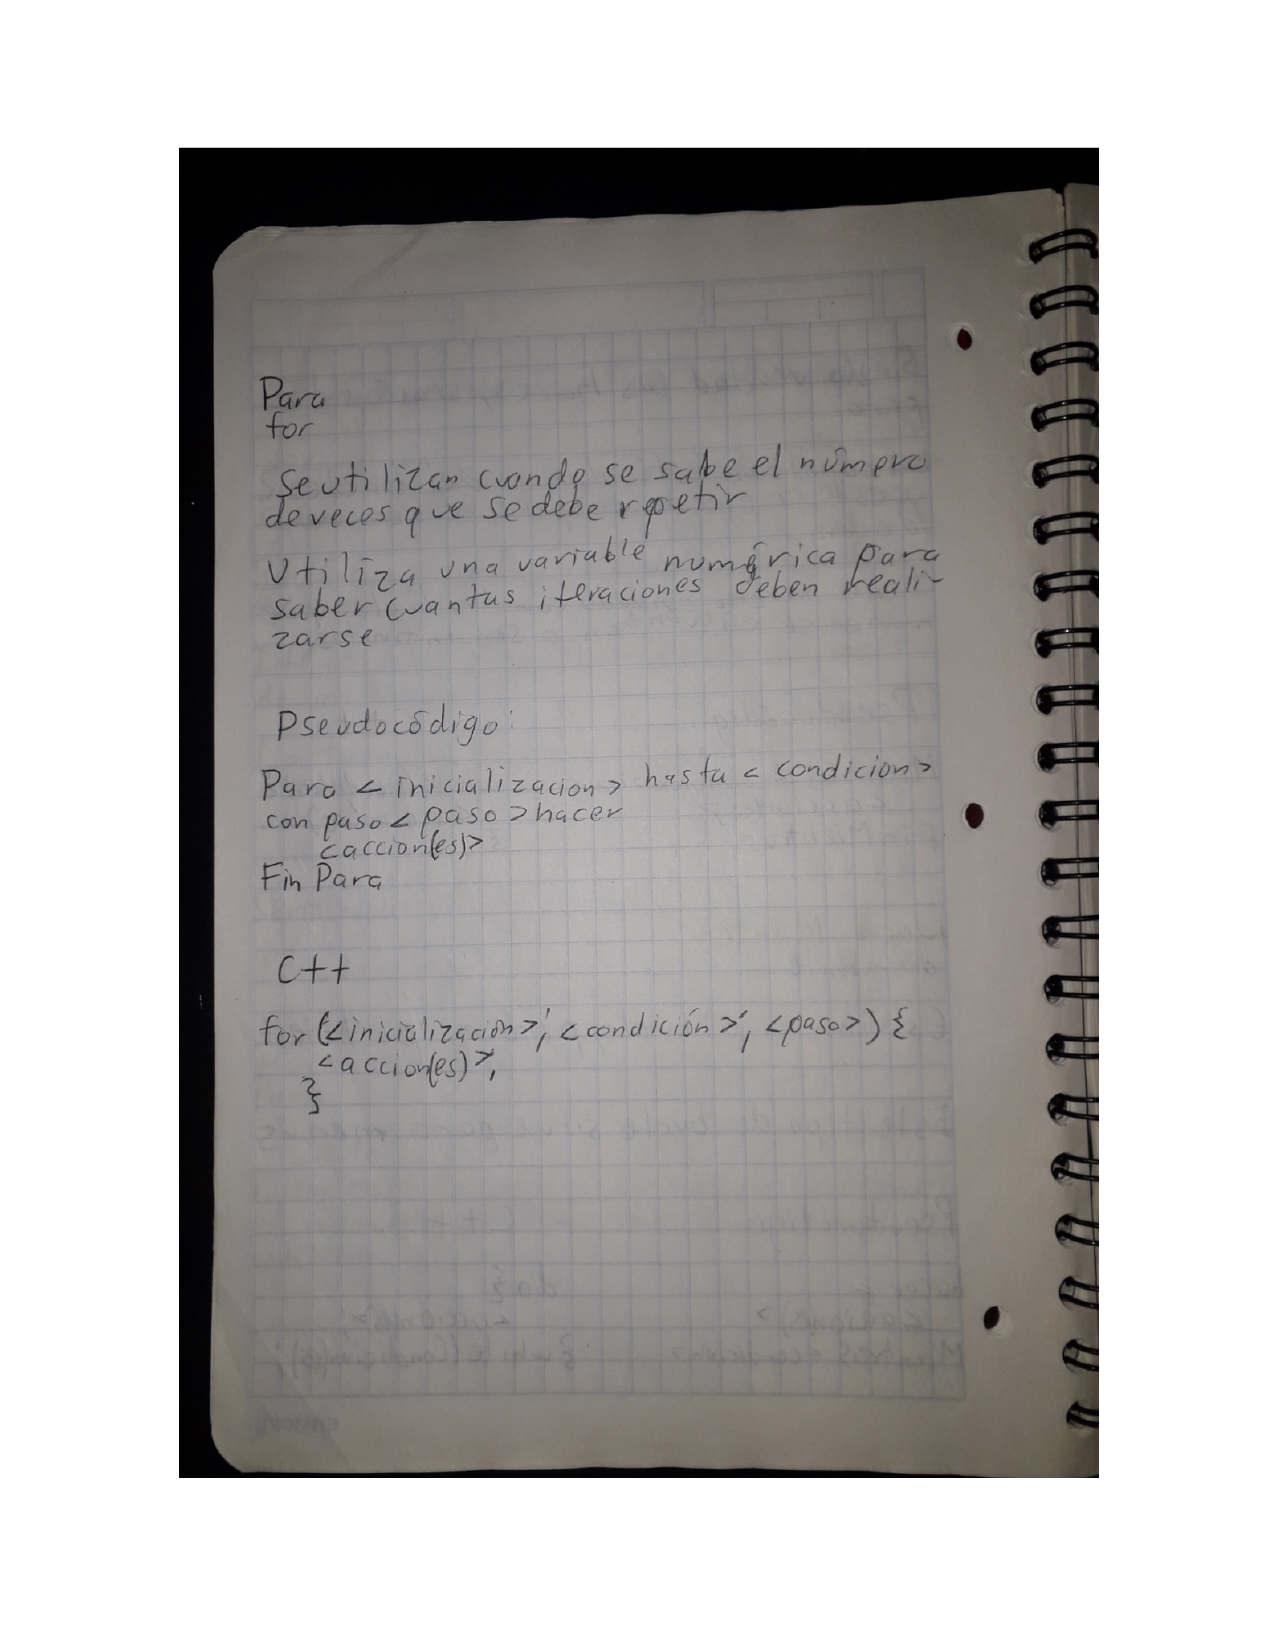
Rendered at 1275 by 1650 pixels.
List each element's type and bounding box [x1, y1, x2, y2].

picture [180, 149, 1099, 1478]
